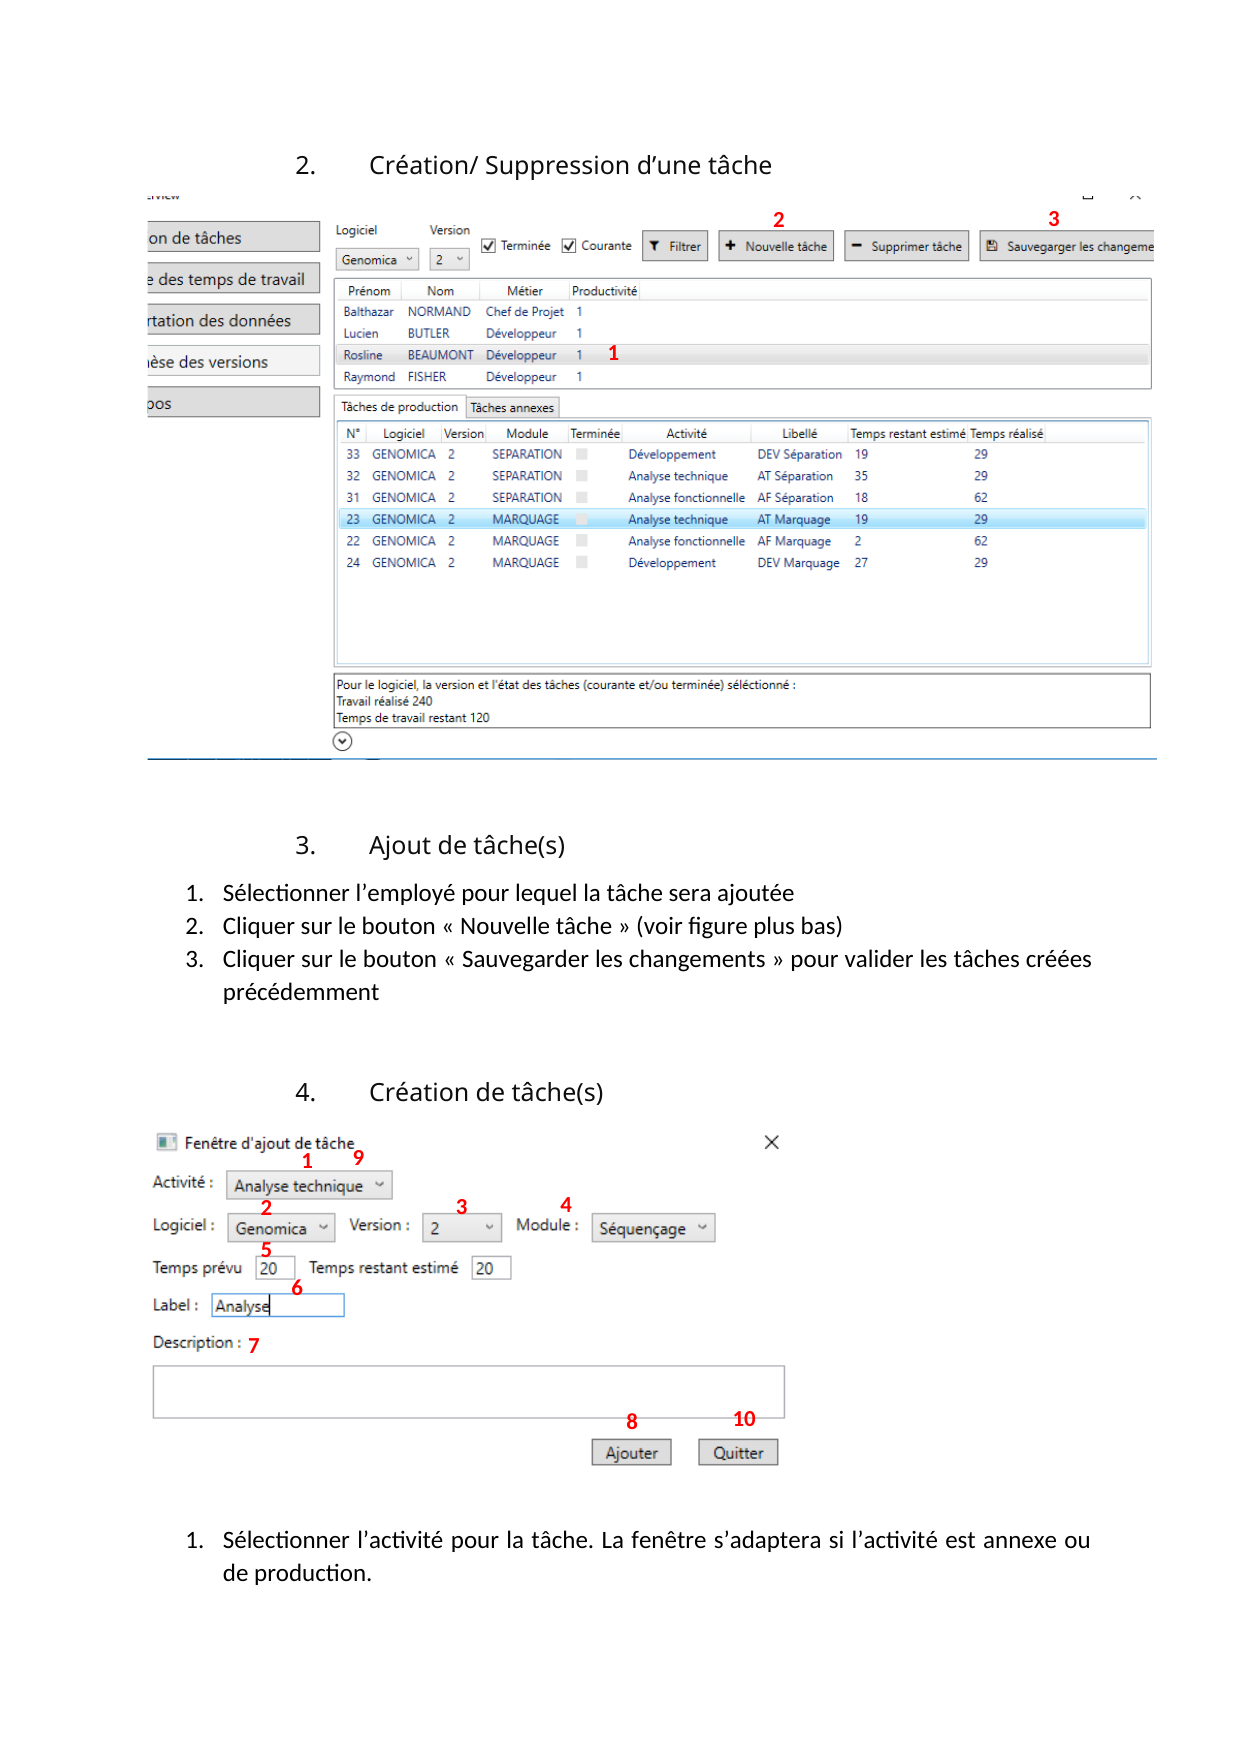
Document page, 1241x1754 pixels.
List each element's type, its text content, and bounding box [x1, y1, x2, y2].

list Cliquer sur le bouton « Nouvelle tâche » (voir figure plus bas) [185, 910, 1093, 940]
list Sélectionner l’activité pour la tâche. La fenêtre s’adaptera si l’activité est annexe ou de production. [185, 1524, 1093, 1587]
subtitle Création de tâche(s) [295, 1075, 1093, 1109]
picture [147, 1124, 790, 1506]
picture [147, 196, 1157, 760]
list Sélectionner l’employé pour lequel la tâche sera ajoutée [185, 877, 1093, 907]
subtitle Création/ Suppression d’une tâche [295, 148, 1093, 182]
subtitle Ajout de tâche(s) [295, 828, 1093, 862]
list Cliquer sur le bouton « Sauvegarder les changements » pour valider les tâches créées précédemment [185, 943, 1093, 1006]
